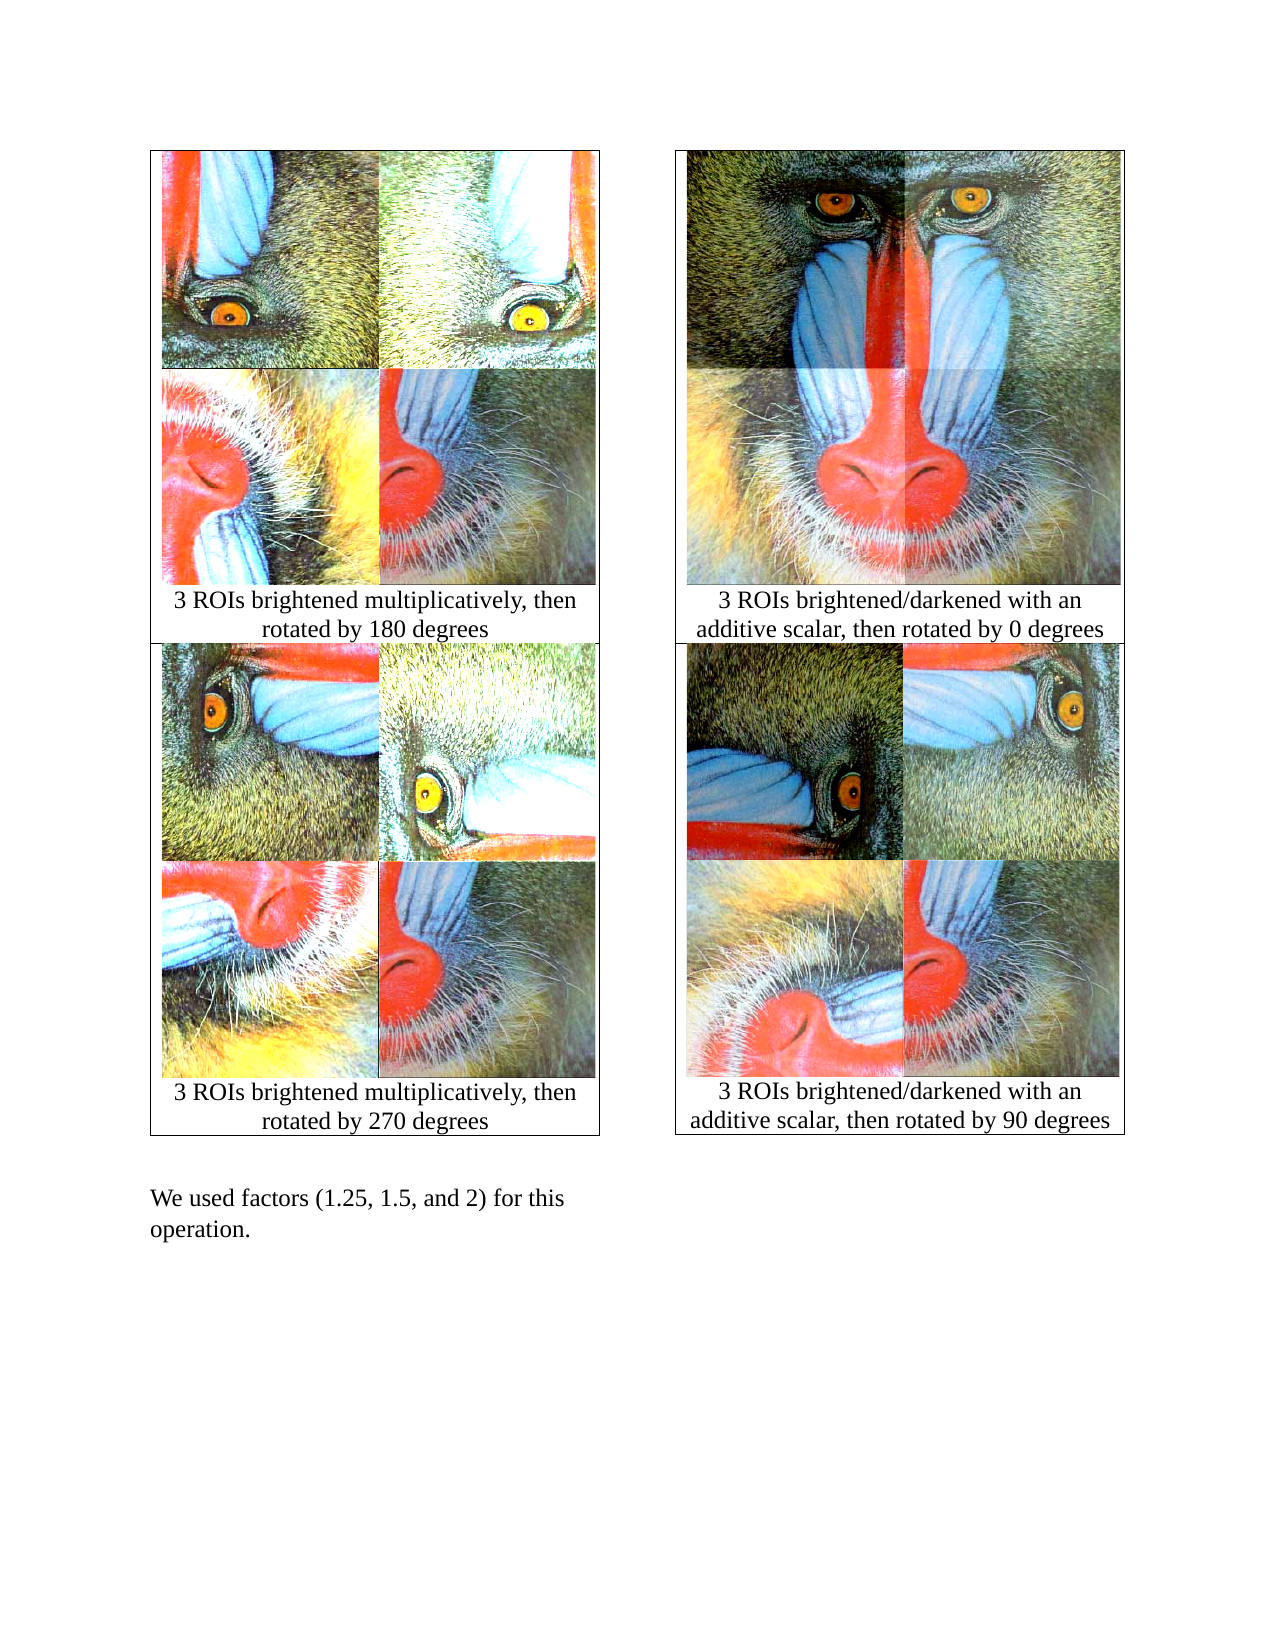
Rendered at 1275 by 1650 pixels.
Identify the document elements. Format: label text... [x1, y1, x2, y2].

picture [686, 151, 1121, 585]
picture [161, 151, 596, 585]
picture [686, 643, 1120, 1077]
text We used factors (1.25, 1.5, and 2) for this operation. [150, 1183, 600, 1243]
table_cell 3 ROIs brightened multiplicatively, then rotated by 180 degrees [151, 151, 599, 642]
table_header 3 ROIs brightened/darkened with an additive scalar, then rotated by 0 degrees [676, 151, 1124, 642]
picture [161, 643, 596, 1078]
table_cell 3 ROIs brightened/darkened with an additive scalar, then rotated by 90 degrees [676, 644, 1124, 1134]
table_cell 3 ROIs brightened multiplicatively, then rotated by 270 degrees [151, 644, 599, 1135]
